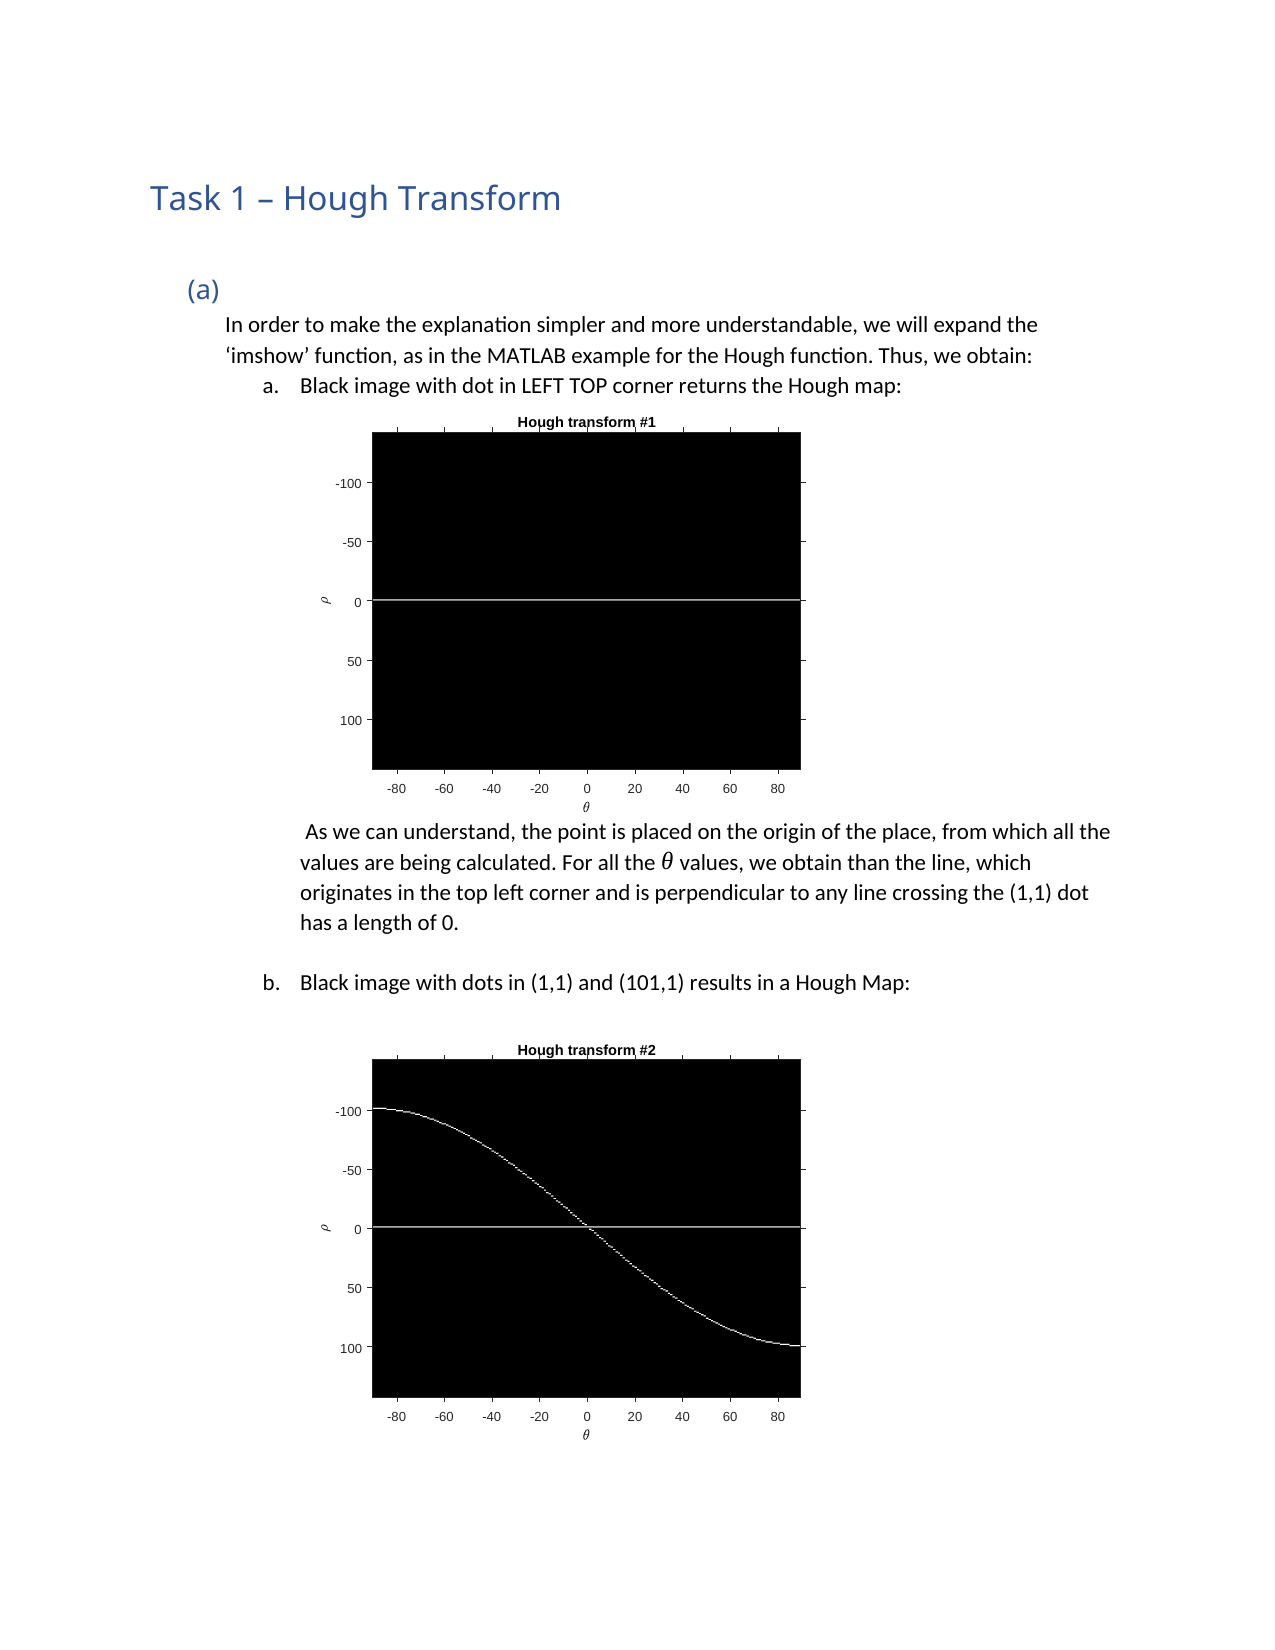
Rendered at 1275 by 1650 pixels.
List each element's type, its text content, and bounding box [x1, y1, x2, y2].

subtitle Task 1 – Hough Transform [150, 175, 1125, 220]
list Black image with dots in (1,1) and (101,1) results in a Hough Map: [262, 968, 1125, 996]
list Black image with dot in LEFT TOP corner returns the Hough map: [262, 371, 1125, 399]
list As we can understand, the point is placed on the origin of the place, from which all the values are being calculated. For all the values, we obtain than the line, which originates in the top left corner and is perpendicular to any line crossing the (1,1) dot has a length of 0. [300, 817, 1125, 936]
list In order to make the explanation simpler and more understandable, we will expand the ‘imshow’ function, as in the MATLAB example for the Hough function. Thus, we obtain: [225, 311, 1125, 369]
